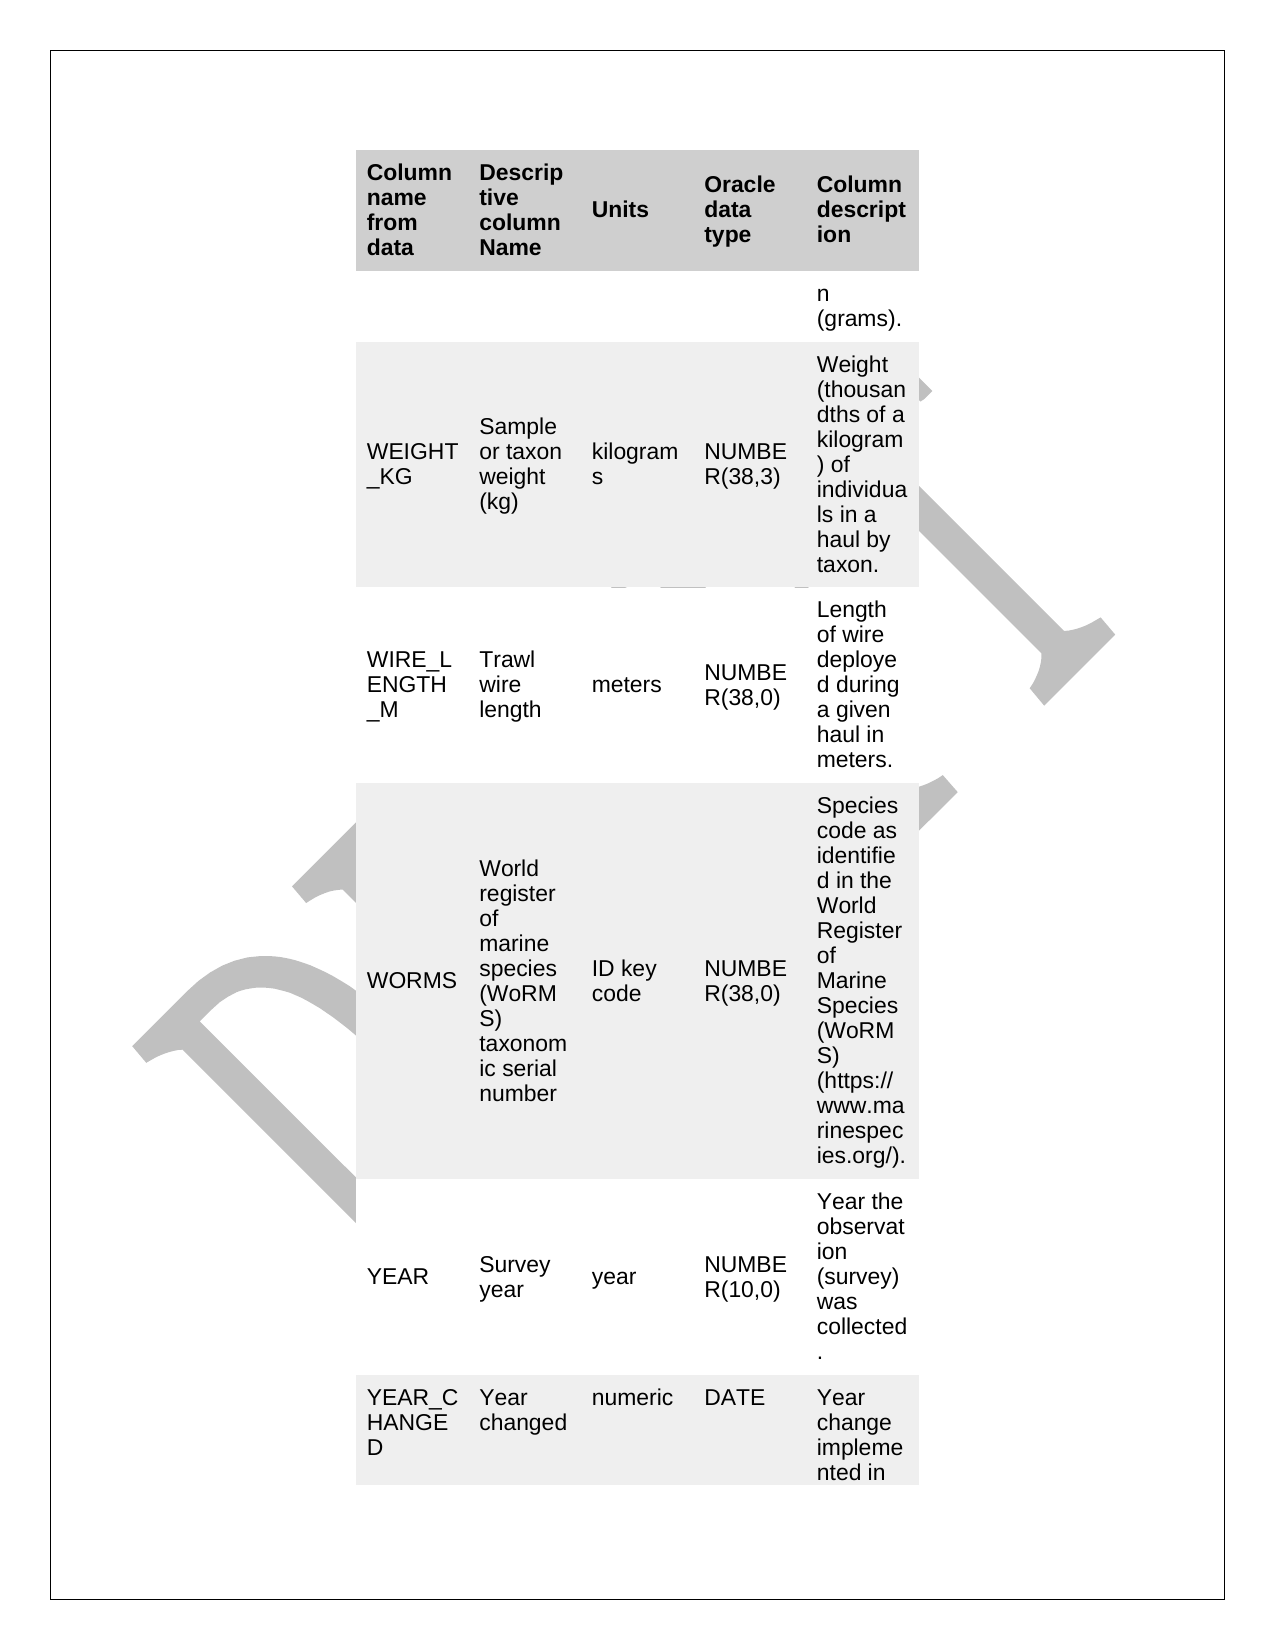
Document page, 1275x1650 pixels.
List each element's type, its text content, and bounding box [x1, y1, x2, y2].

table_header Descriptive column Name [469, 150, 581, 271]
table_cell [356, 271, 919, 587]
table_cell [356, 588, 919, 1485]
table_header Oracle data type [694, 150, 806, 271]
table_header Column description [806, 150, 919, 271]
table_header Units [581, 150, 694, 271]
table_header Column name from data [356, 150, 469, 271]
